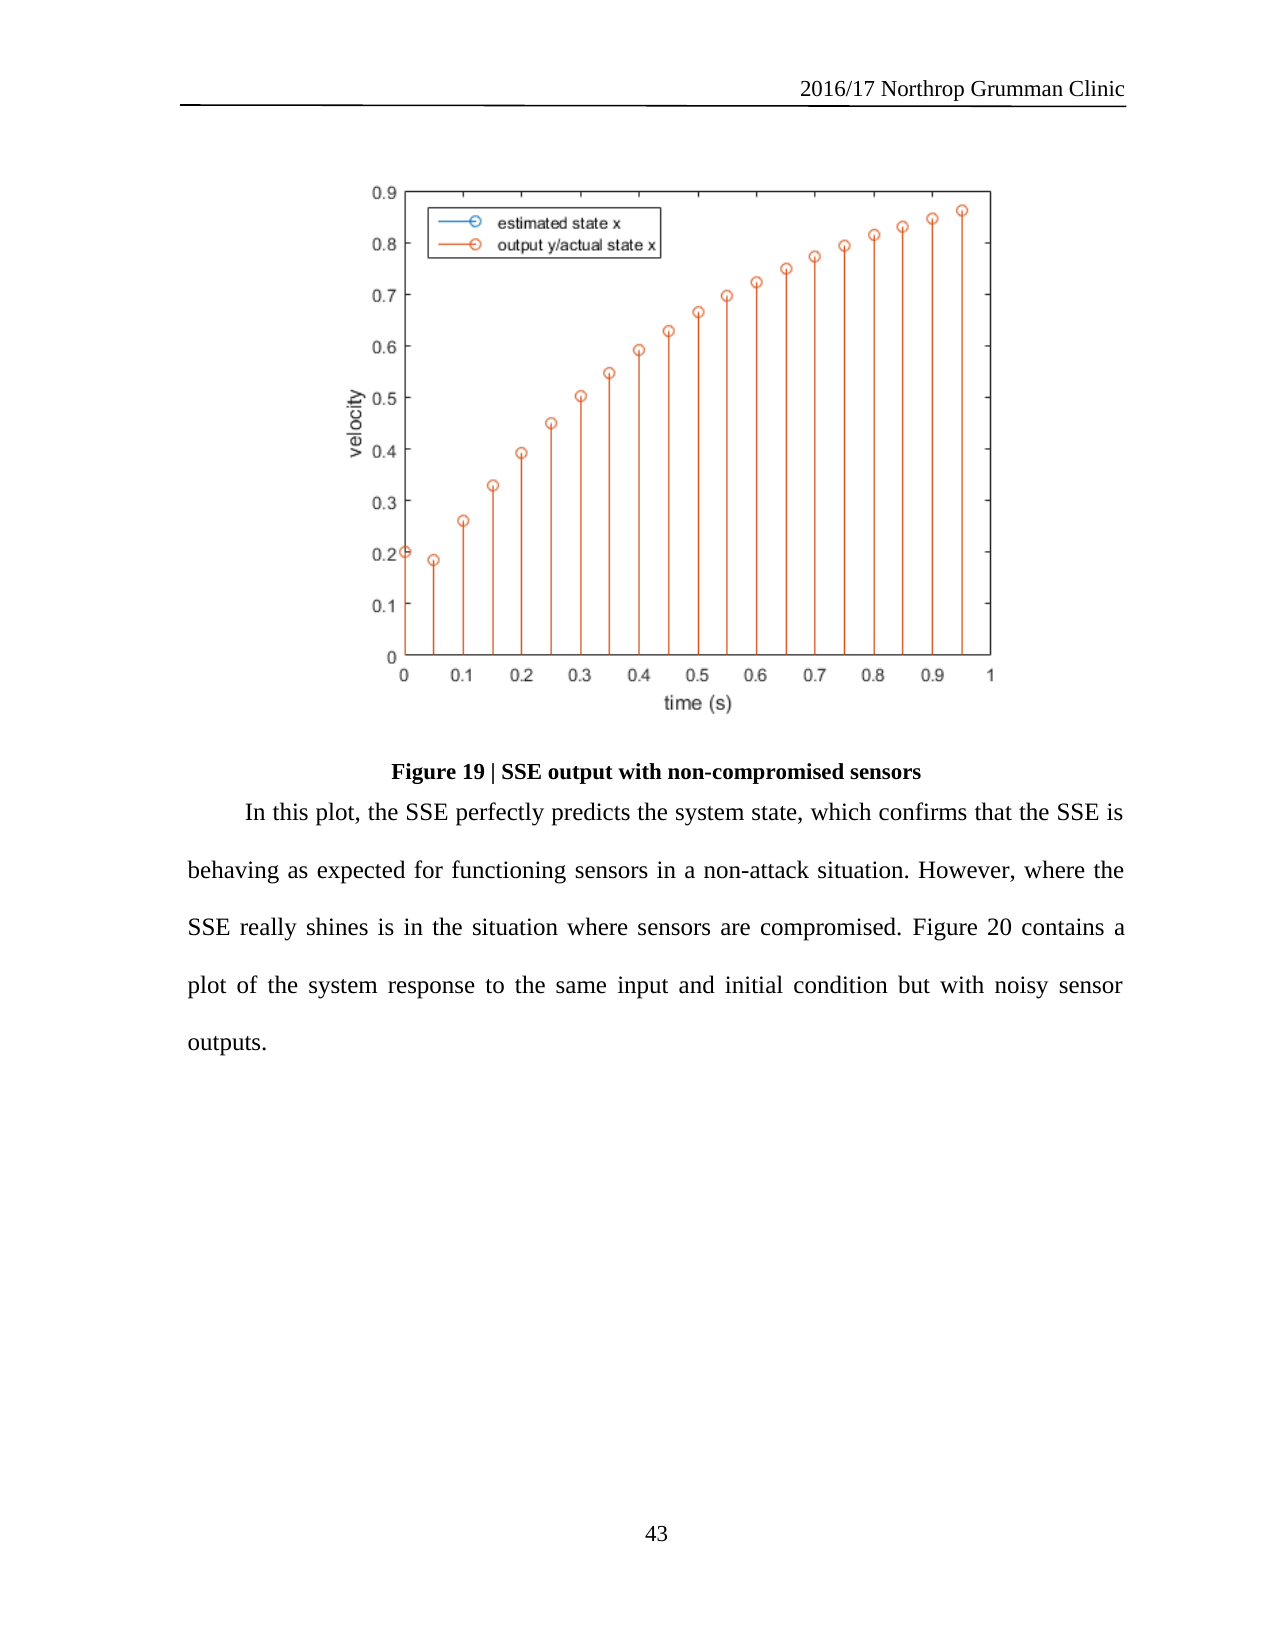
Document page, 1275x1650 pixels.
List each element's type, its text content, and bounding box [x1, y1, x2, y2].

picture [306, 150, 1063, 718]
text In this plot, the SSE perfectly predicts the system state, which confirms that the SSE is behaving as expected for functioning sensors in a non-attack situation. However, where the SSE really shines is in the situation where sensors are compromised. Figure 20 contains a plot of the system response to the same input and initial condition but with noisy sensor outputs. [187, 797, 1125, 1056]
text Figure 19 | SSE output with non-compromised sensors [187, 758, 1125, 785]
